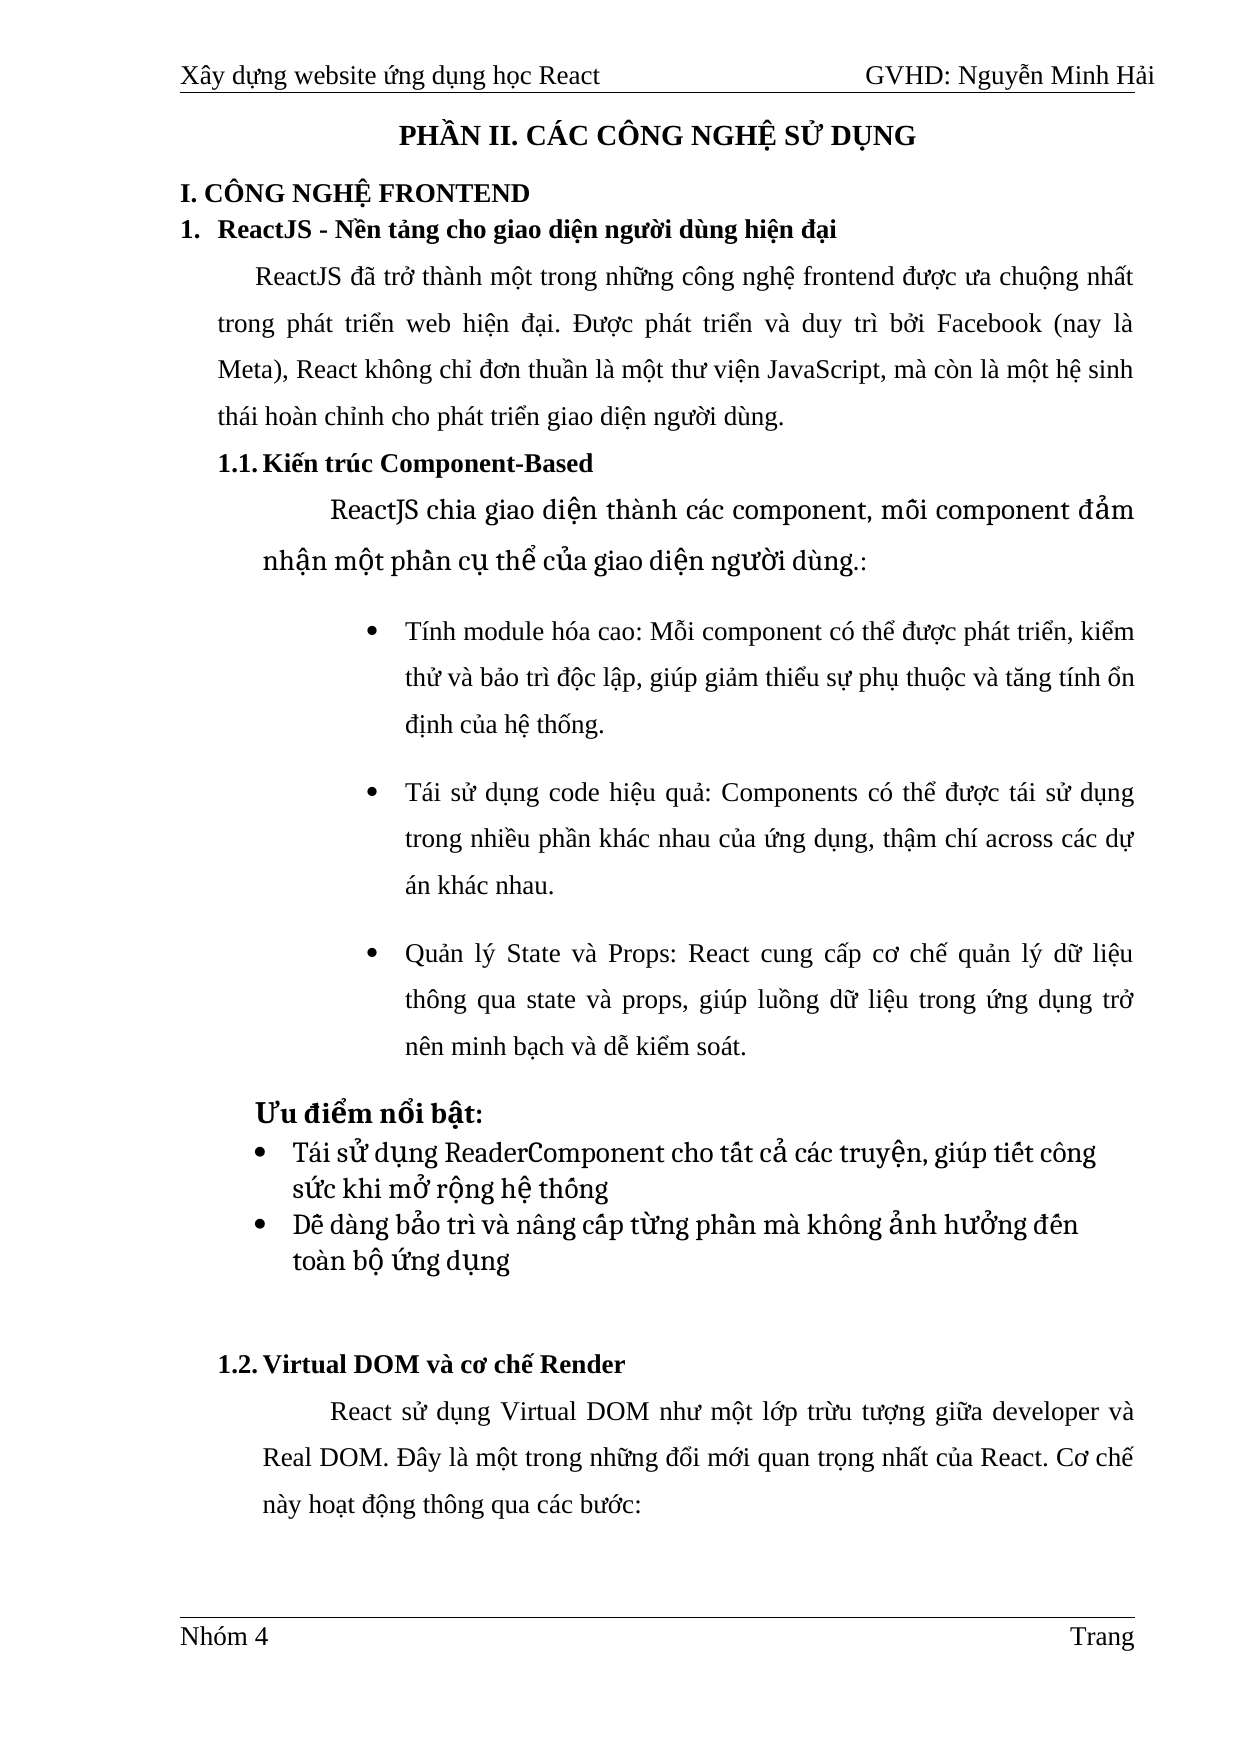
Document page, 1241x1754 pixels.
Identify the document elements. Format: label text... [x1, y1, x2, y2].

list ReactJS - Nền tảng cho giao diện người dùng hiện đại [180, 213, 1135, 244]
list Tái sử dụng code hiệu quả: Components có thể được tái sử dụng trong nhiều phần khác nhau của ứng dụng, thậm chí across các dự án khác nhau. [367, 776, 1135, 900]
list Quản lý State và Props: React cung cấp cơ chế quản lý dữ liệu thông qua state và props, giúp luồng dữ liệu trong ứng dụng trở nên minh bạch và dễ kiểm soát. [367, 937, 1135, 1061]
list Virtual DOM và cơ chế Render [217, 1348, 1135, 1379]
subtitle I. CÔNG NGHỆ FRONTEND [180, 178, 1135, 209]
list Tính module hóa cao: Mỗi component có thể được phát triển, kiểm thử và bảo trì độc lập, giúp giảm thiểu sự phụ thuộc và tăng tính ổn định của hệ thống. [367, 615, 1135, 739]
subtitle PHẦN II. CÁC CÔNG NGHỆ SỬ DỤNG [180, 118, 1135, 152]
list React sử dụng Virtual DOM như một lớp trừu tượng giữa developer và Real DOM. Đây là một trong những đổi mới quan trọng nhất của React. Cơ chế này hoạt động thông qua các bước: [262, 1395, 1135, 1519]
list ReactJS chia giao diện thành các component, mỗi component đảm nhận một phần cụ thể của giao diện người dùng.: [262, 493, 1135, 577]
list Tái sử dụng ReaderComponent cho tất cả các truyện, giúp tiết công sức khi mở rộng hệ thống [255, 1136, 1135, 1206]
text Ưu điểm nổi bật: [217, 1098, 1135, 1131]
list ReactJS đã trở thành một trong những công nghệ frontend được ưa chuộng nhất trong phát triển web hiện đại. Được phát triển và duy trì bởi Facebook (nay là Meta), React không chỉ đơn thuần là một thư viện JavaScript, mà còn là một hệ sinh thái hoàn chỉnh cho phát triển giao diện người dùng. [217, 260, 1135, 431]
list Dễ dàng bảo trì và nâng cấp từng phần mà không ảnh hưởng đến toàn bộ ứng dụng [255, 1208, 1135, 1278]
list Kiến trúc Component-Based [217, 447, 1135, 478]
